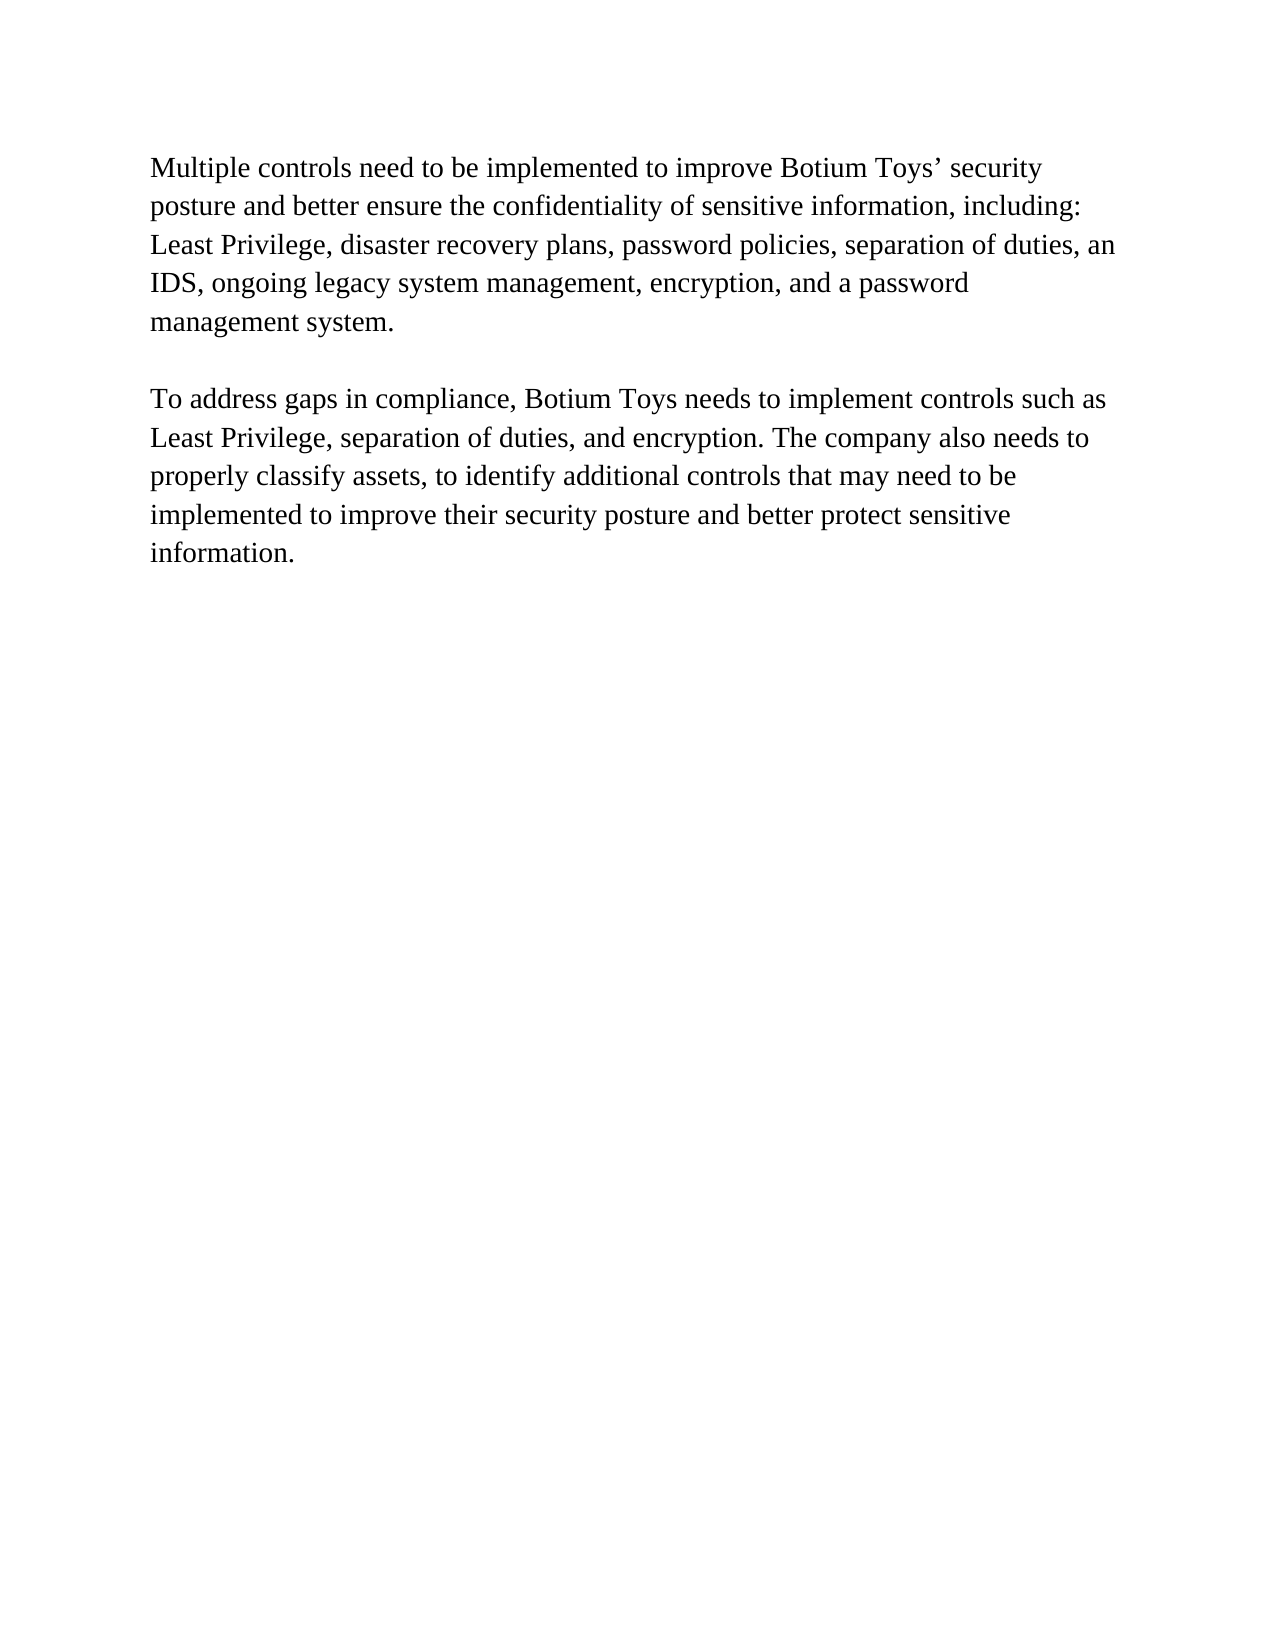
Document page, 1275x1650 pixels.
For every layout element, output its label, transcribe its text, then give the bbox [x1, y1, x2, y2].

text To address gaps in compliance, Botium Toys needs to implement controls such as Least Privilege, separation of duties, and encryption. The company also needs to properly classify assets, to identify additional controls that may need to be implemented to improve their security posture and better protect sensitive information. [150, 381, 1125, 569]
text Multiple controls need to be implemented to improve Botium Toys’ security posture and better ensure the confidentiality of sensitive information, including: Least Privilege, disaster recovery plans, password policies, separation of duties, an IDS, ongoing legacy system management, encryption, and a password management system. [150, 150, 1125, 338]
